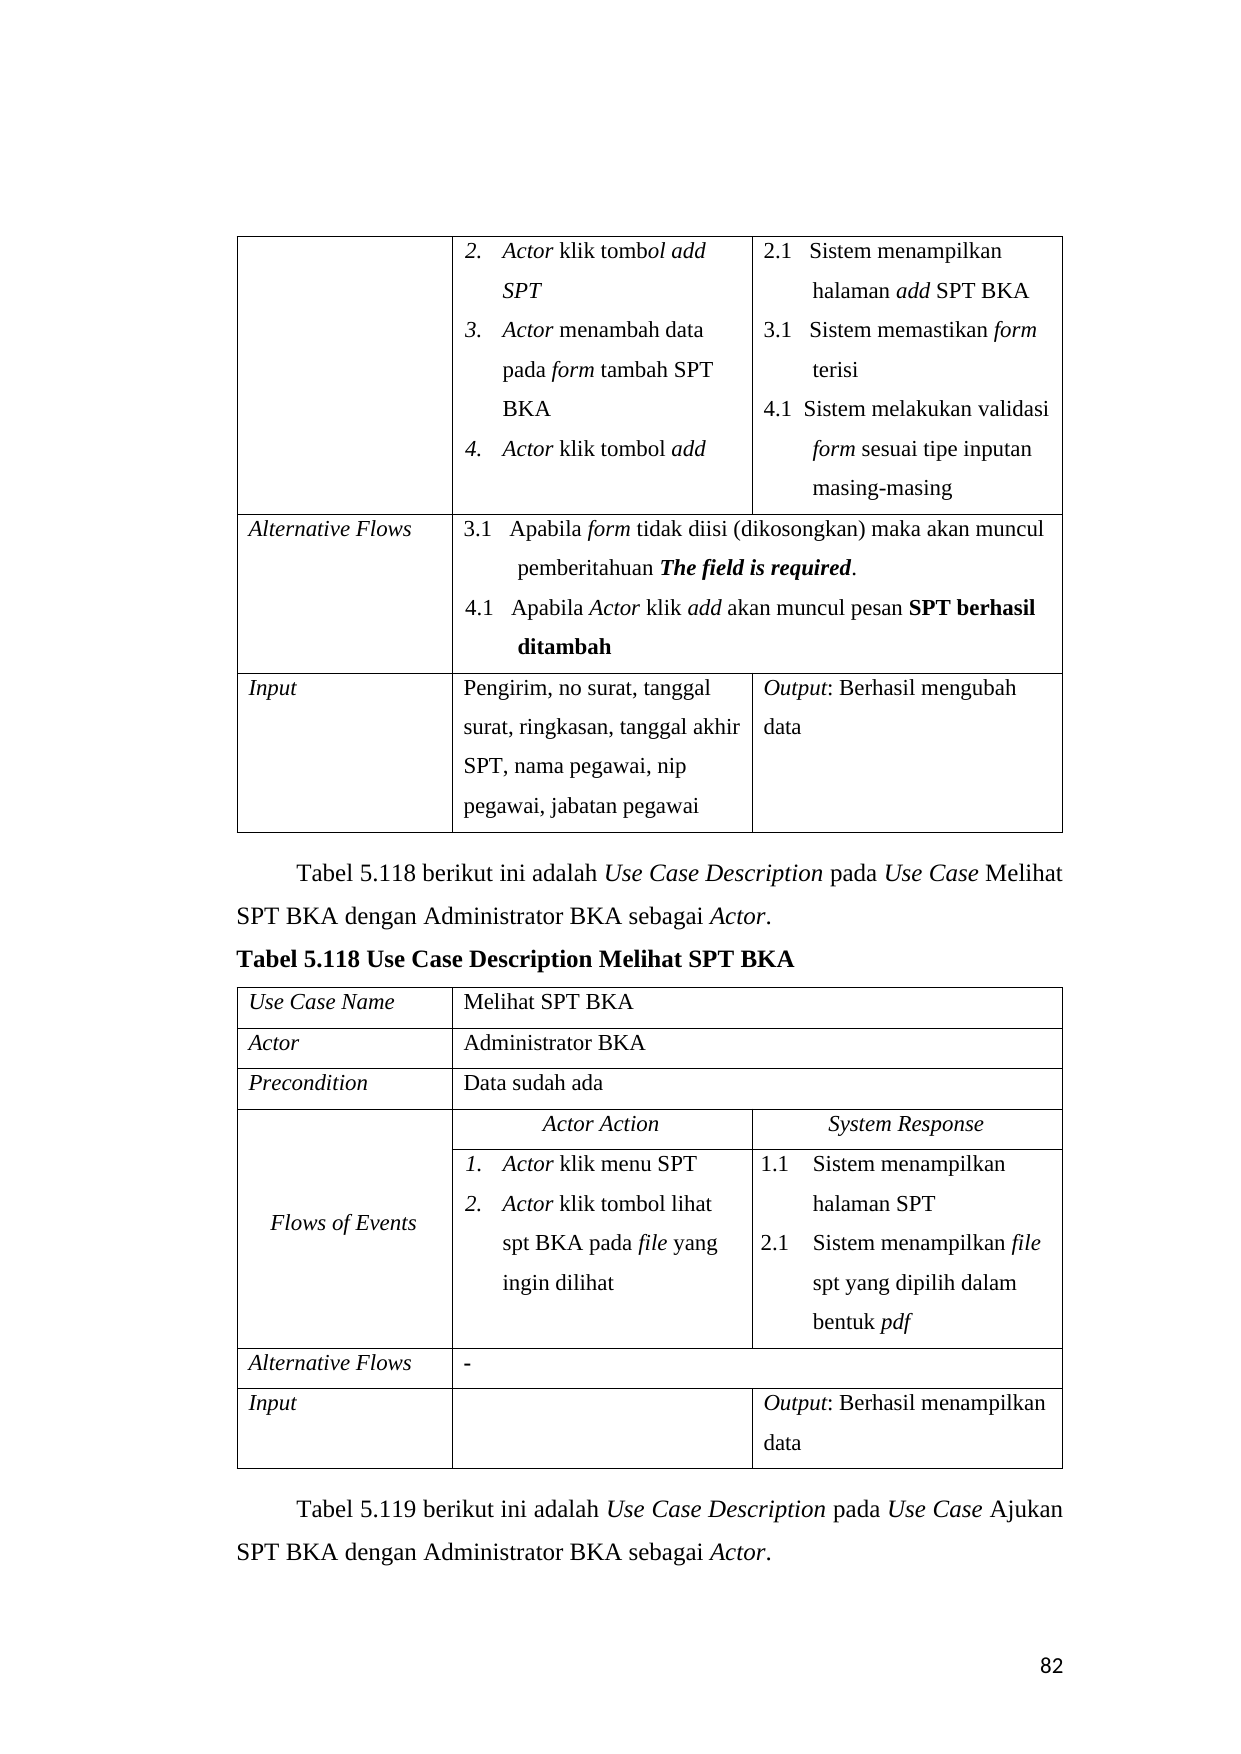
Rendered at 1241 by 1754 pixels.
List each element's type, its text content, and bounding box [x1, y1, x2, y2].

text Tabel 5.118 Use Case Description Melihat SPT BKA [236, 944, 1063, 973]
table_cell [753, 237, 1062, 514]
text Tabel 5.118 berikut ini adalah Use Case Description pada Use Case Melihat SPT BKA dengan Administrator BKA sebagai Actor. [236, 858, 1063, 929]
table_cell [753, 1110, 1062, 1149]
text Tabel 5.119 berikut ini adalah Use Case Description pada Use Case Ajukan SPT BKA dengan Administrator BKA sebagai Actor. [236, 1494, 1063, 1566]
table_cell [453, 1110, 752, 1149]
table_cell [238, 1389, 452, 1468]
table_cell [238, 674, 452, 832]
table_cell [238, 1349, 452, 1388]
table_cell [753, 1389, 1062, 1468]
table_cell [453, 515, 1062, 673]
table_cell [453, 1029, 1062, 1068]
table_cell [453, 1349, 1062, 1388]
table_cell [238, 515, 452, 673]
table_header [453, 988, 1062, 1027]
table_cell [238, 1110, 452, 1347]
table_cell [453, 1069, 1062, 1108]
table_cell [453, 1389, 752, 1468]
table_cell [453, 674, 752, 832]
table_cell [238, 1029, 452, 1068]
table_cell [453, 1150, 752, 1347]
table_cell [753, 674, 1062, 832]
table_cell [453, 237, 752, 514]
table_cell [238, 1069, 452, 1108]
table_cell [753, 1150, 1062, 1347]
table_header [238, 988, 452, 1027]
